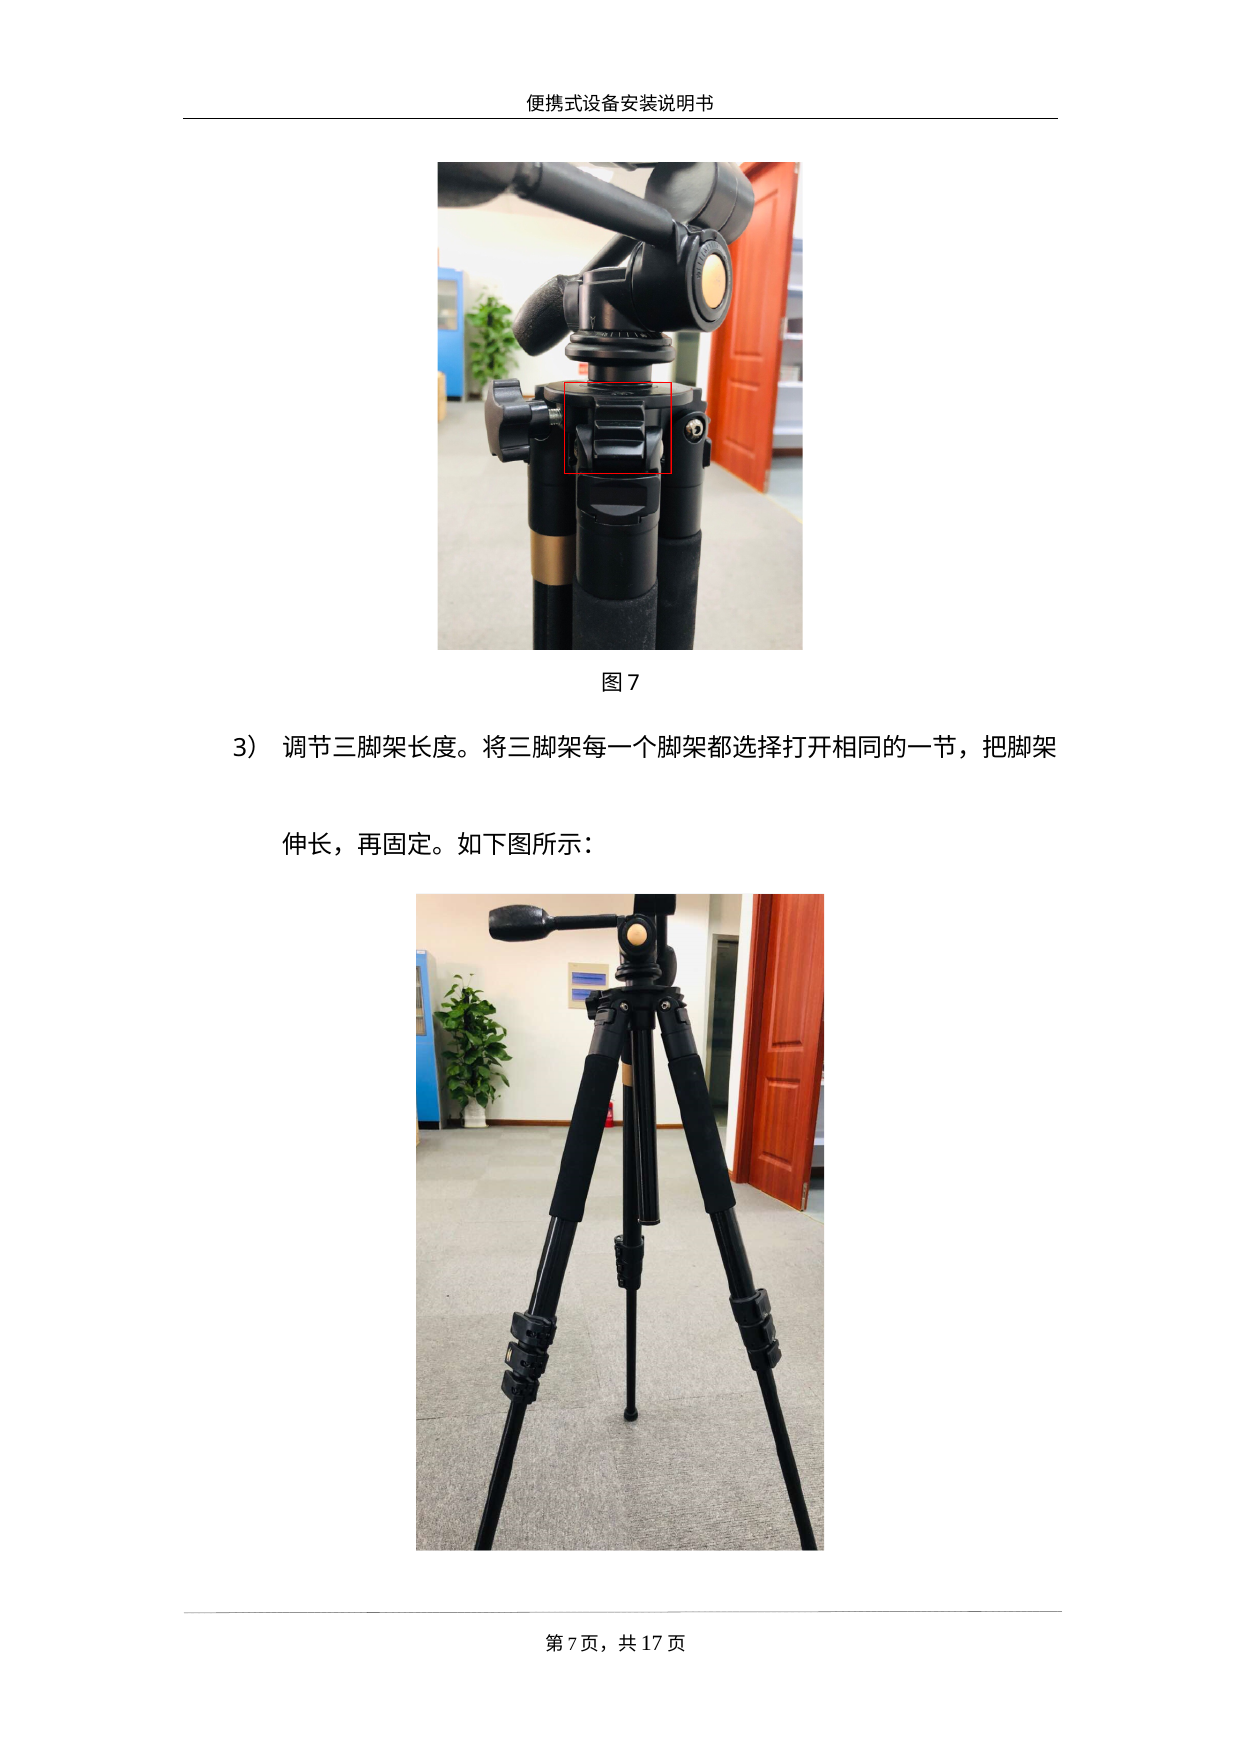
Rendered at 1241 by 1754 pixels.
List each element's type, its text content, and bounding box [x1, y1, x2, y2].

picture [437, 162, 803, 650]
text 图7 [183, 664, 1058, 697]
list 调节三脚架长度。将三脚架每一个脚架都选择打开相同的一节，把脚架伸长，再固定。如下图所示： [233, 713, 1058, 875]
picture [416, 893, 825, 1551]
